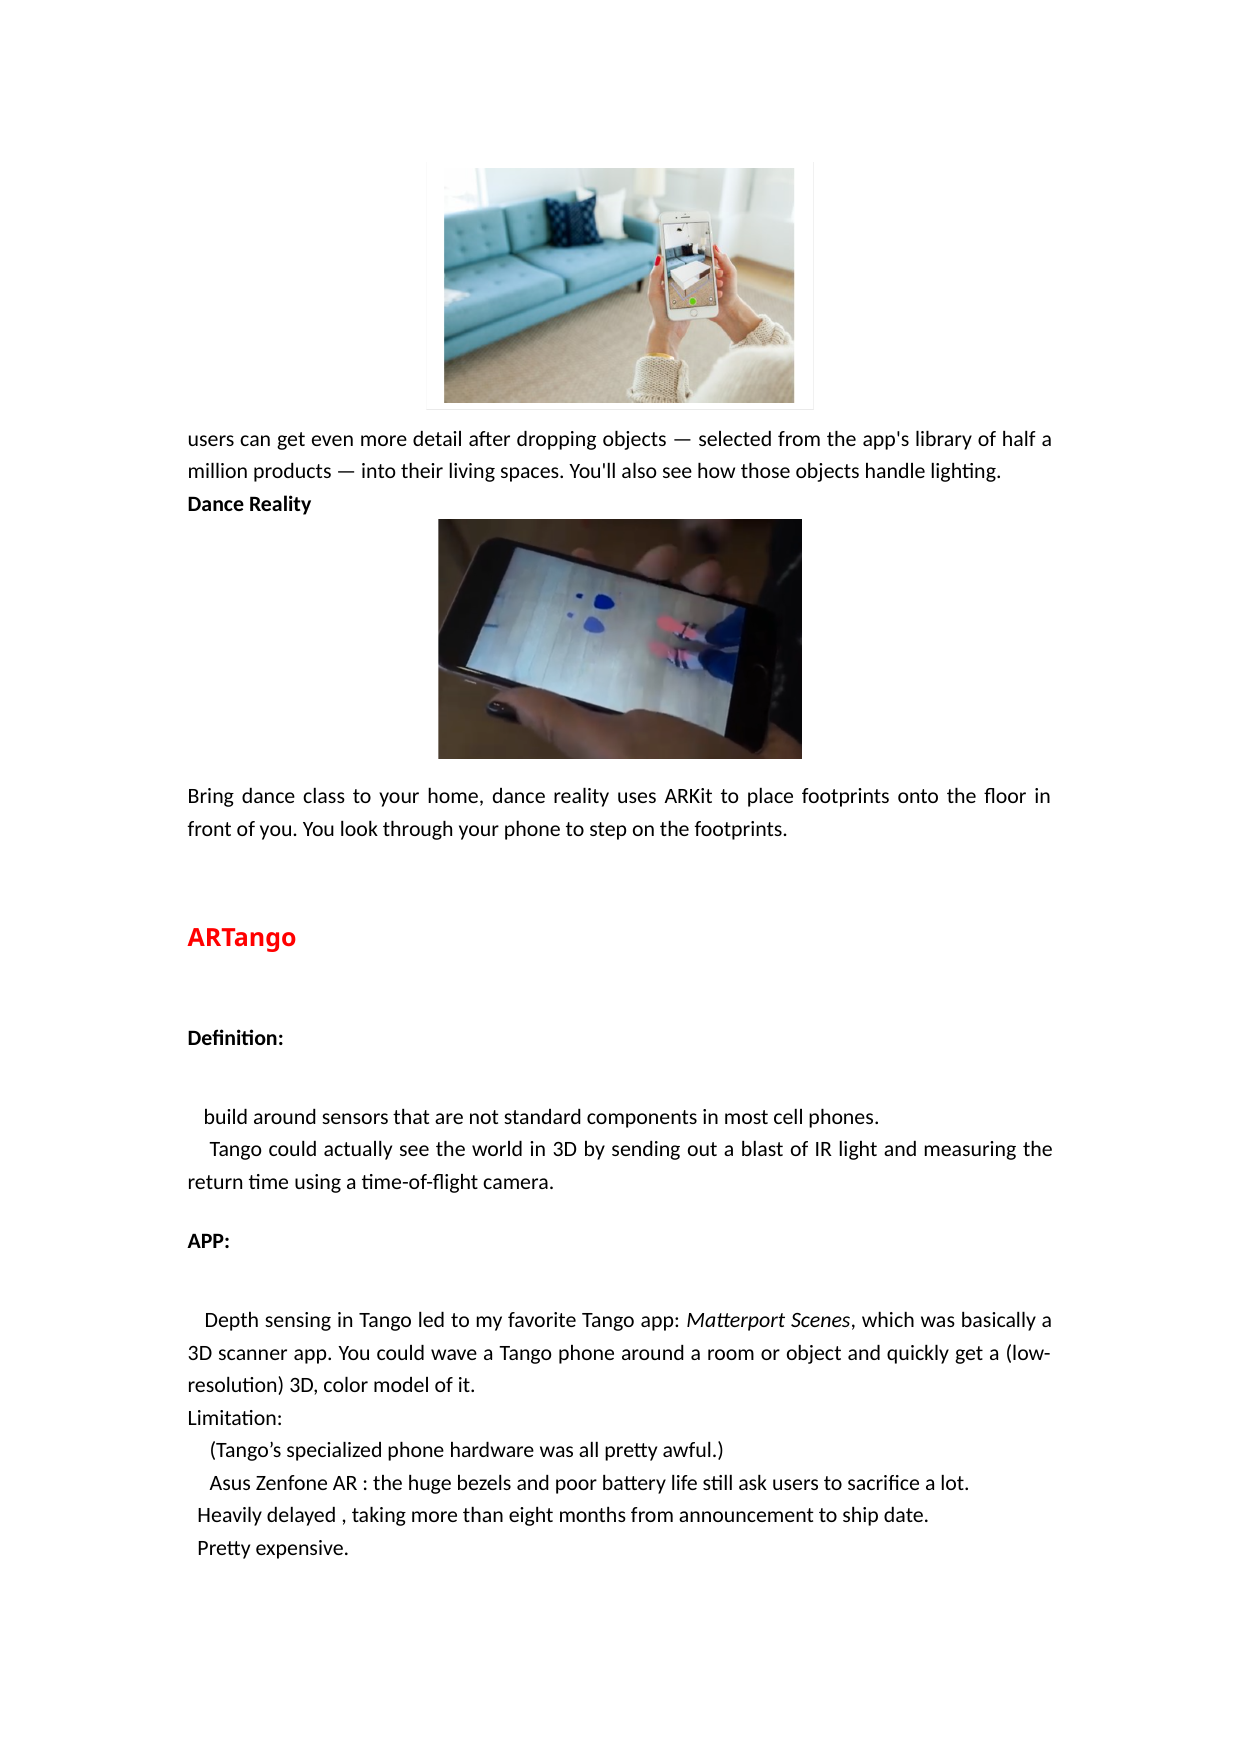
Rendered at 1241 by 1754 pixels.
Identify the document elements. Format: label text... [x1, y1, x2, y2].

text Pretty expensive. [187, 1531, 1053, 1563]
text Heavily delayed , taking more than eight months from announcement to ship date. [187, 1498, 1053, 1531]
text users can get even more detail after dropping objects — selected from the app's library of half a million products — into their living spaces. You'll also see how those objects handle lighting. [187, 422, 1053, 487]
text Limitation: [187, 1401, 1053, 1433]
picture [426, 162, 814, 410]
picture [438, 519, 802, 759]
subtitle Definition: [187, 1021, 1053, 1053]
text Dance Reality [187, 487, 1053, 519]
text Asus Zenfone AR : the huge bezels and poor battery life still ask users to sacrifice a lot. [187, 1466, 1053, 1498]
subtitle APP: [187, 1224, 1053, 1257]
text Tango could actually see the world in 3D by sending out a blast of IR light and measuring the return time using a time-of-flight camera. [187, 1132, 1053, 1197]
text Bring dance class to your home, dance reality uses ARKit to place footprints onto the floor in front of you. You look through your phone to step on the footprints. [187, 779, 1053, 844]
subtitle ARTango [187, 904, 1053, 969]
text Depth sensing in Tango led to my favorite Tango app: Matterport Scenes, which was basically a 3D scanner app. You could wave a Tango phone around a room or object and quickly get a (low-resolution) 3D, color model of it. [187, 1303, 1053, 1401]
text build around sensors that are not standard components in most cell phones. [187, 1100, 1053, 1132]
text (Tango’s specialized phone hardware was all pretty awful.) [187, 1433, 1053, 1466]
